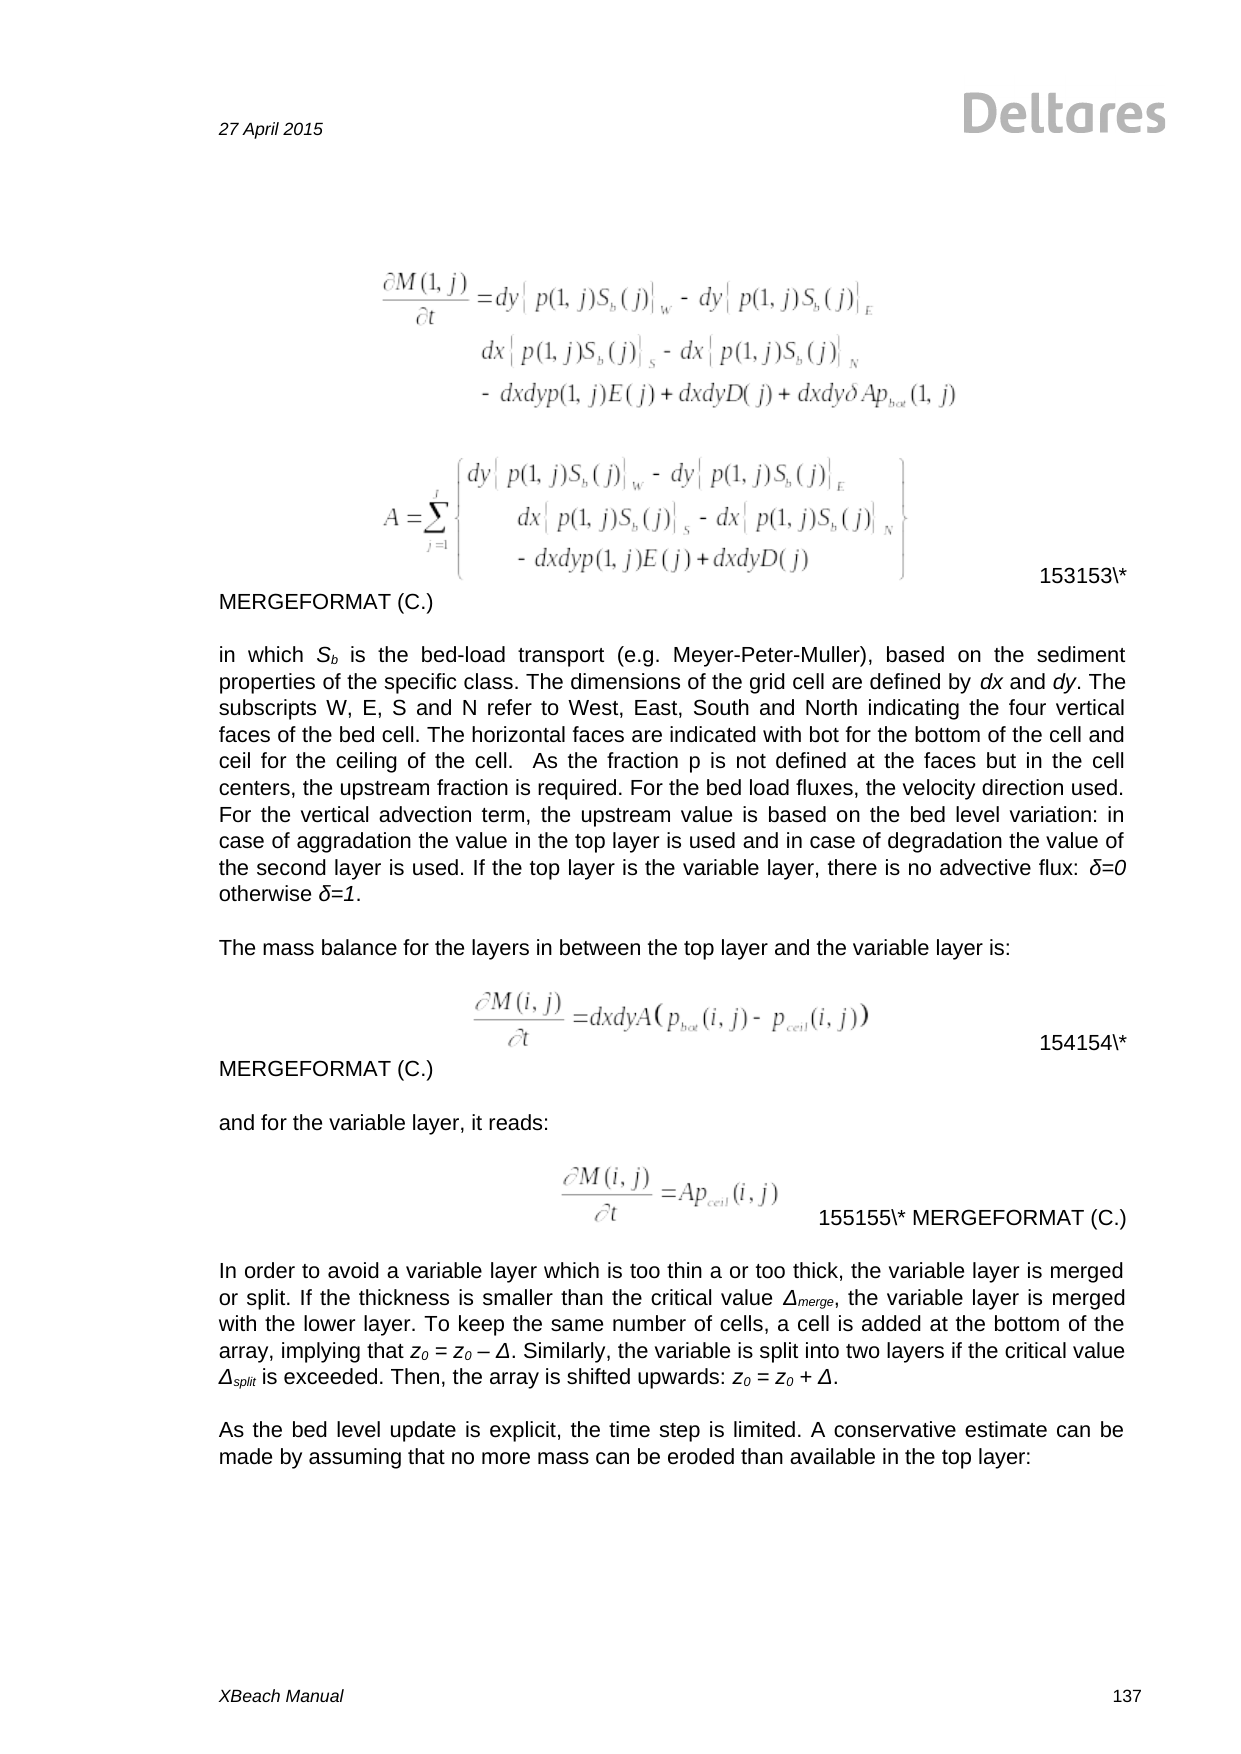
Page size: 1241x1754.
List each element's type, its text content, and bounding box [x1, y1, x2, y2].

text The mass balance for the layers in between the top layer and the variable layer is: [218, 933, 1126, 959]
text and for the variable layer, it reads: [218, 1108, 1126, 1134]
text In order to avoid a variable layer which is too thin a or too thick, the variable layer is merged or split. If the thickness is smaller than the critical value Δmerge, the variable layer is merged with the lower layer. To keep the same number of cells, a cell is added at the bottom of the array, implying that z0 = z0 – Δ. Similarly, the variable is split into two layers if the critical value Δsplit is exceeded. Then, the array is shifted upwards: z0 = z0 + Δ. [218, 1256, 1126, 1389]
picture [964, 75, 1166, 133]
text in which Sb is the bed-load transport (e.g. Meyer-Peter-Muller), based on the sediment properties of the specific class. The dimensions of the grid cell are defined by dx and dy. The subscripts W, E, S and N refer to West, East, South and North indicating the four vertical faces of the bed cell. The horizontal faces are indicated with bot for the bottom of the cell and ceil for the ceiling of the cell. As the fraction p is not defined at the faces but in the cell centers, the upstream fraction is required. For the bed load fluxes, the velocity direction used. For the vertical advection term, the upstream value is based on the bed level variation: in case of aggradation the value in the top layer is used and in case of degradation the value of the second layer is used. If the top layer is the variable layer, there is no advective flux: δ=0 otherwise δ=1. [218, 641, 1126, 906]
text As the bed level update is explicit, the time step is limited. A conservative estimate can be made by assuming that no more mass can be eroded than available in the top layer: [218, 1416, 1126, 1469]
